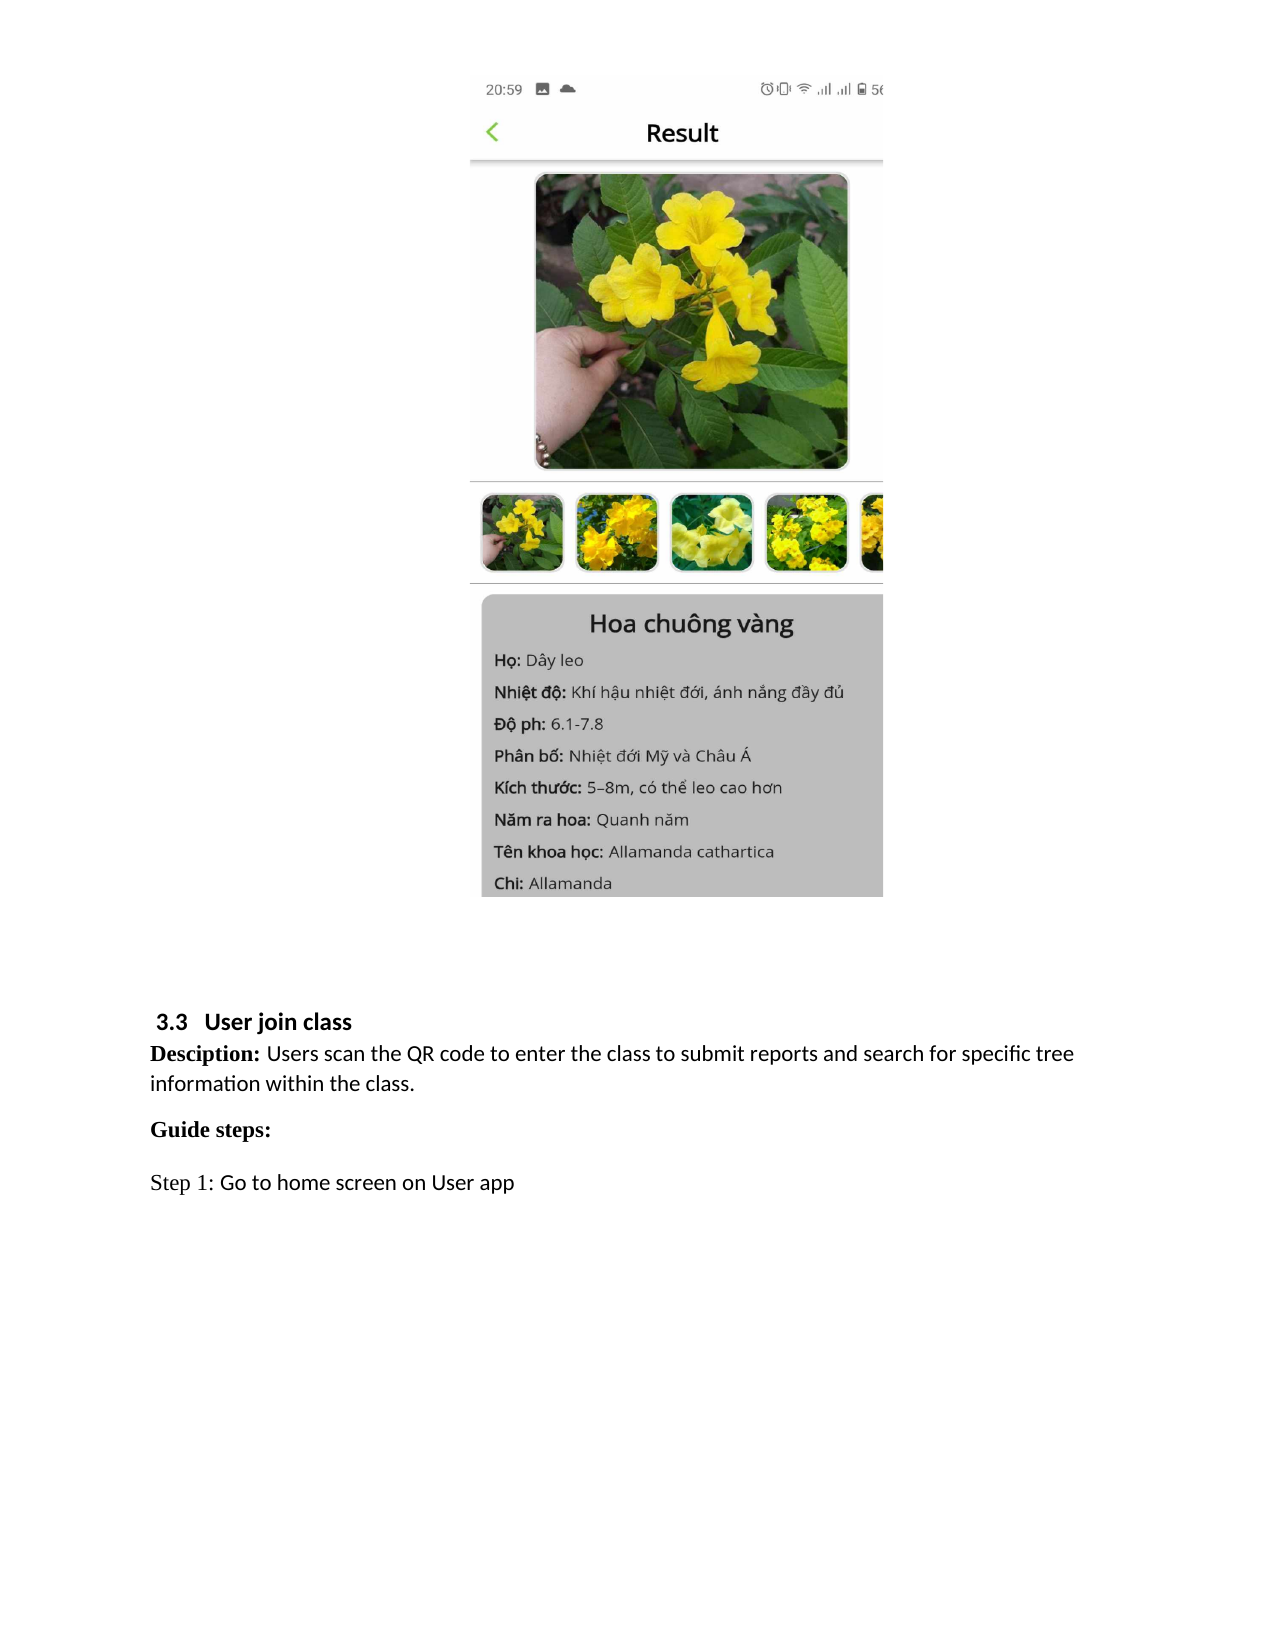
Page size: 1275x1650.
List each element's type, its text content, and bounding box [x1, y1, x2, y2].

text Desciption: Users scan the QR code to enter the class to submit reports and search for specific tree information within the class. [150, 1039, 1128, 1097]
text Guide steps: [150, 1116, 1128, 1142]
text Step 1: Go to home screen on User app [150, 1168, 1128, 1196]
subtitle 3.3 User join class [150, 1006, 1128, 1037]
picture [469, 75, 884, 897]
